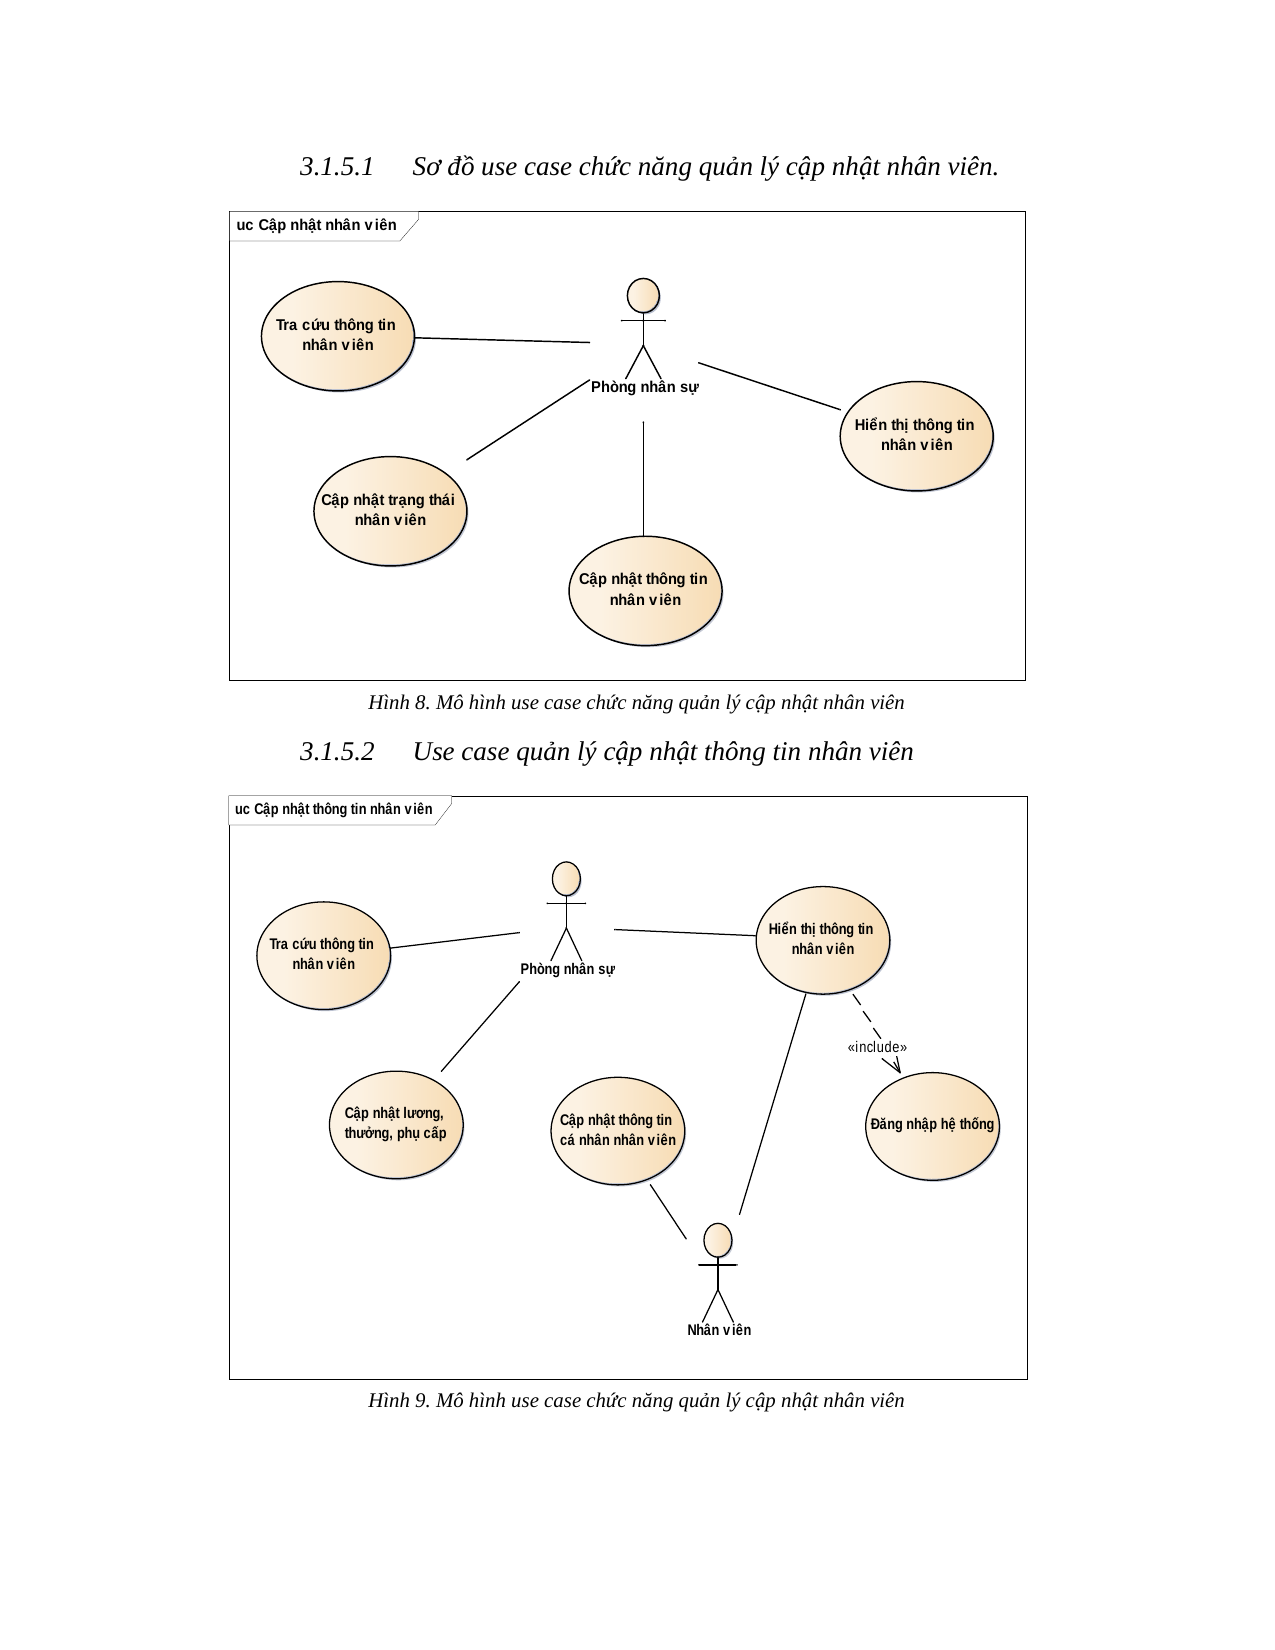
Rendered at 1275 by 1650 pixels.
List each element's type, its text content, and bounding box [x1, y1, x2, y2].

text Hình 8. Mô hình use case chức năng quản lý cập nhật nhân viên [150, 690, 1125, 714]
text Sơ đồ use case chức năng quản lý cập nhật nhân viên. [300, 150, 1125, 181]
text Use case quản lý cập nhật thông tin nhân viên [300, 734, 1125, 766]
text Hình 9. Mô hình use case chức năng quản lý cập nhật nhân viên [150, 1388, 1125, 1412]
